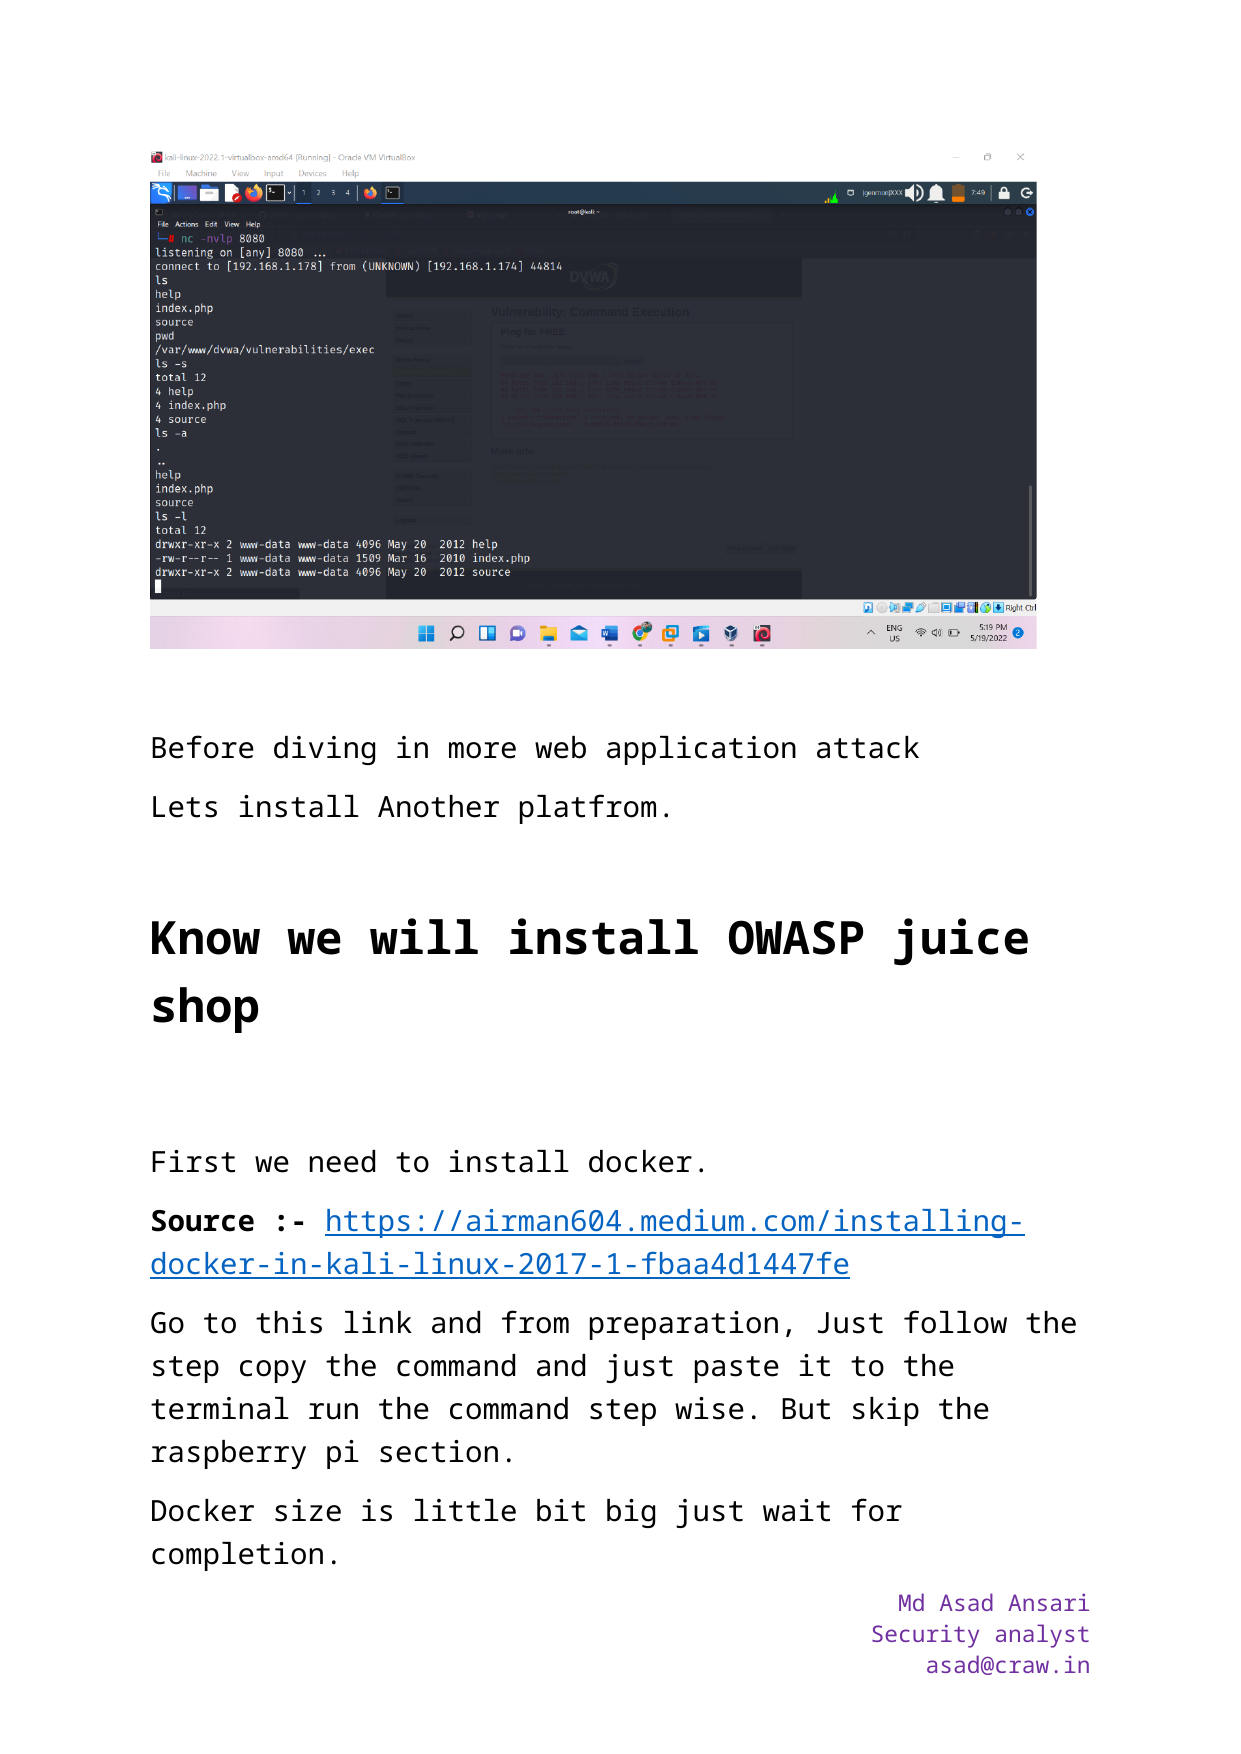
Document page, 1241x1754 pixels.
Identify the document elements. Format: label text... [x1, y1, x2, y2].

text Know we will install OWASP juice shop [150, 906, 1090, 1035]
text Docker size is little bit big just wait for completion. [150, 1491, 1090, 1573]
text Go to this link and from preparation, Just follow the step copy the command and just paste it to the terminal run the command step wise. But skip the raspberry pi section. [150, 1303, 1090, 1471]
text Before diving in more web application attack [150, 727, 1090, 767]
picture [150, 150, 1037, 649]
text Source :- https://airman604.medium.com/installing-docker-in-kali-linux-2017-1-fbaa4d1447fe [150, 1200, 1090, 1283]
text Lets install Another platfrom. [150, 787, 1090, 826]
text First we need to install docker. [150, 1141, 1090, 1181]
